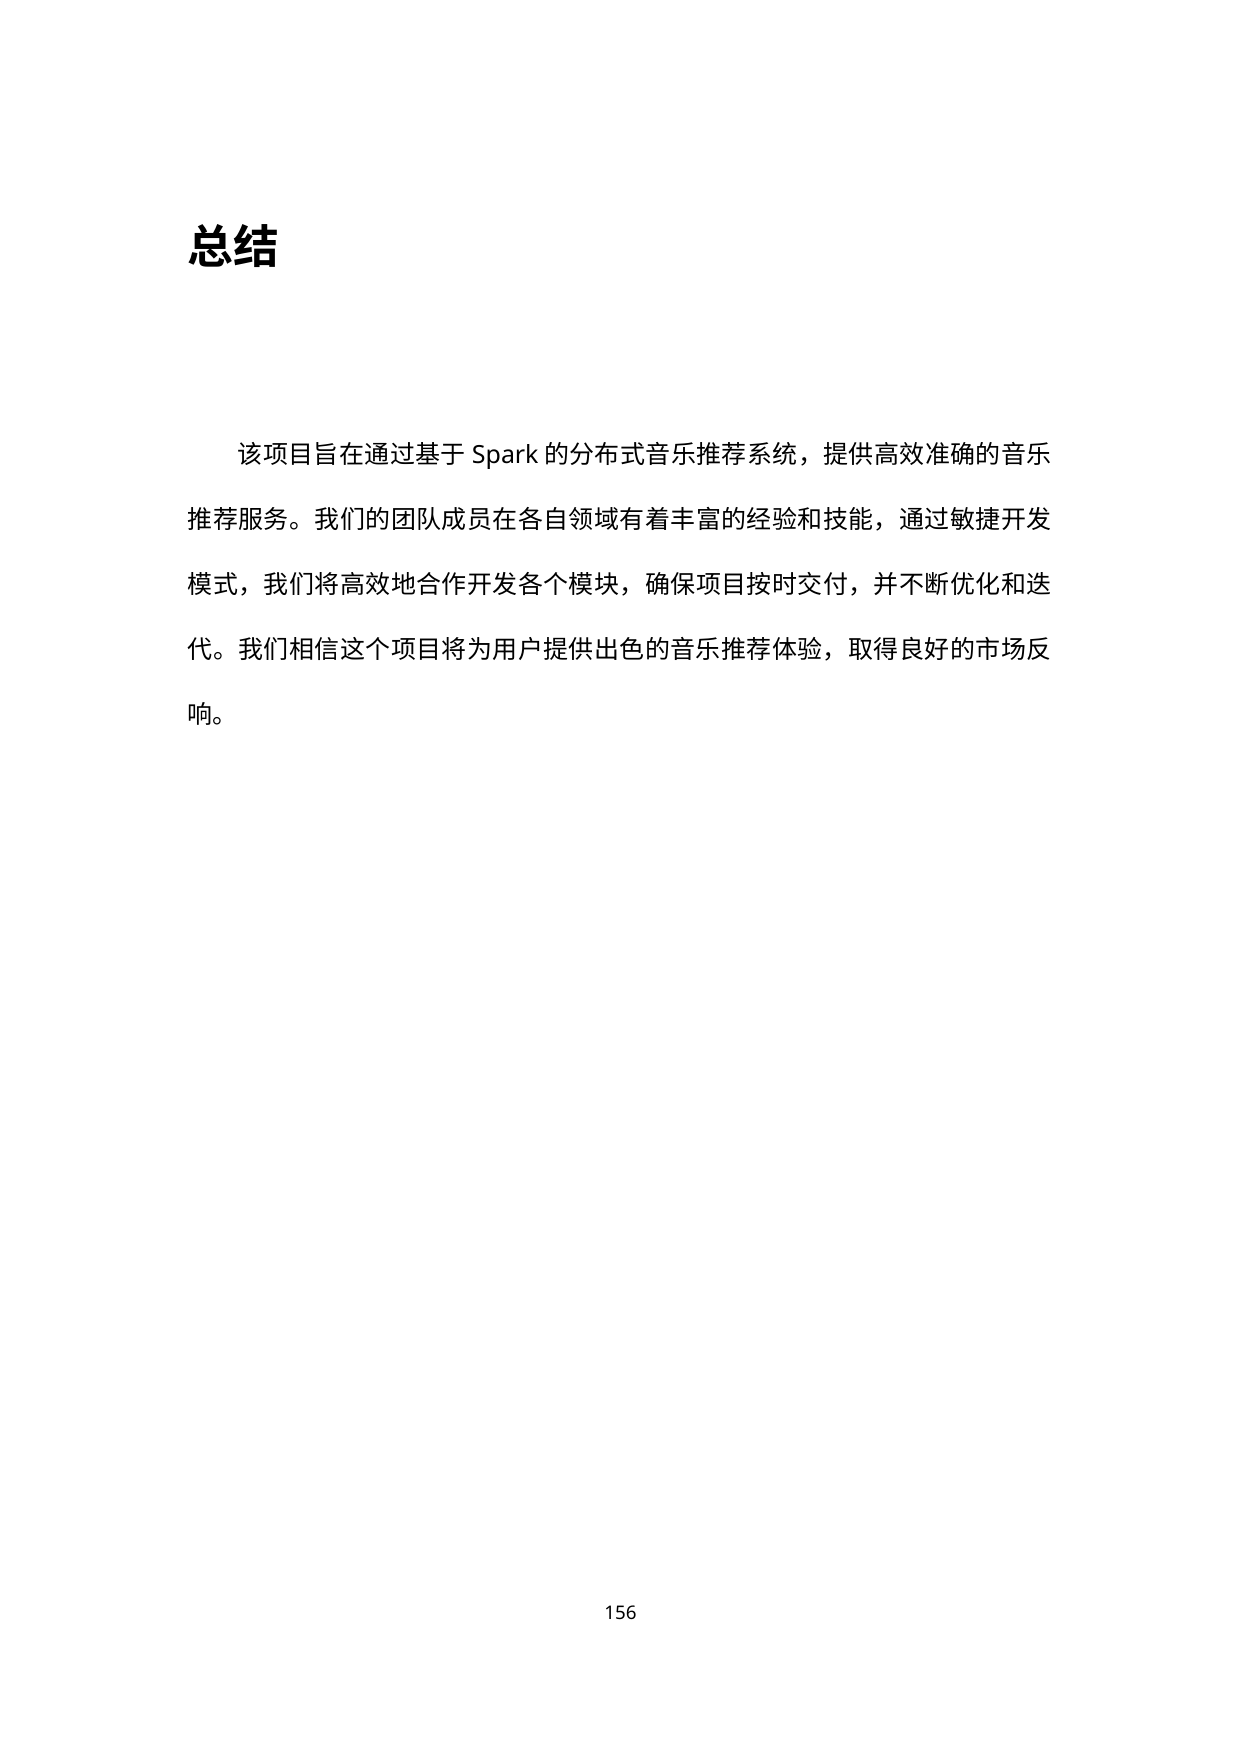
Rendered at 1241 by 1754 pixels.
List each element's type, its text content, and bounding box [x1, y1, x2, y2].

subtitle 总结 [187, 195, 1053, 293]
text 该项目旨在通过基于Spark的分布式音乐推荐系统，提供高效准确的音乐推荐服务。我们的团队成员在各自领域有着丰富的经验和技能，通过敏捷开发模式，我们将高效地合作开发各个模块，确保项目按时交付，并不断优化和迭代。我们相信这个项目将为用户提供出色的音乐推荐体验，取得良好的市场反响。 [187, 421, 1053, 746]
